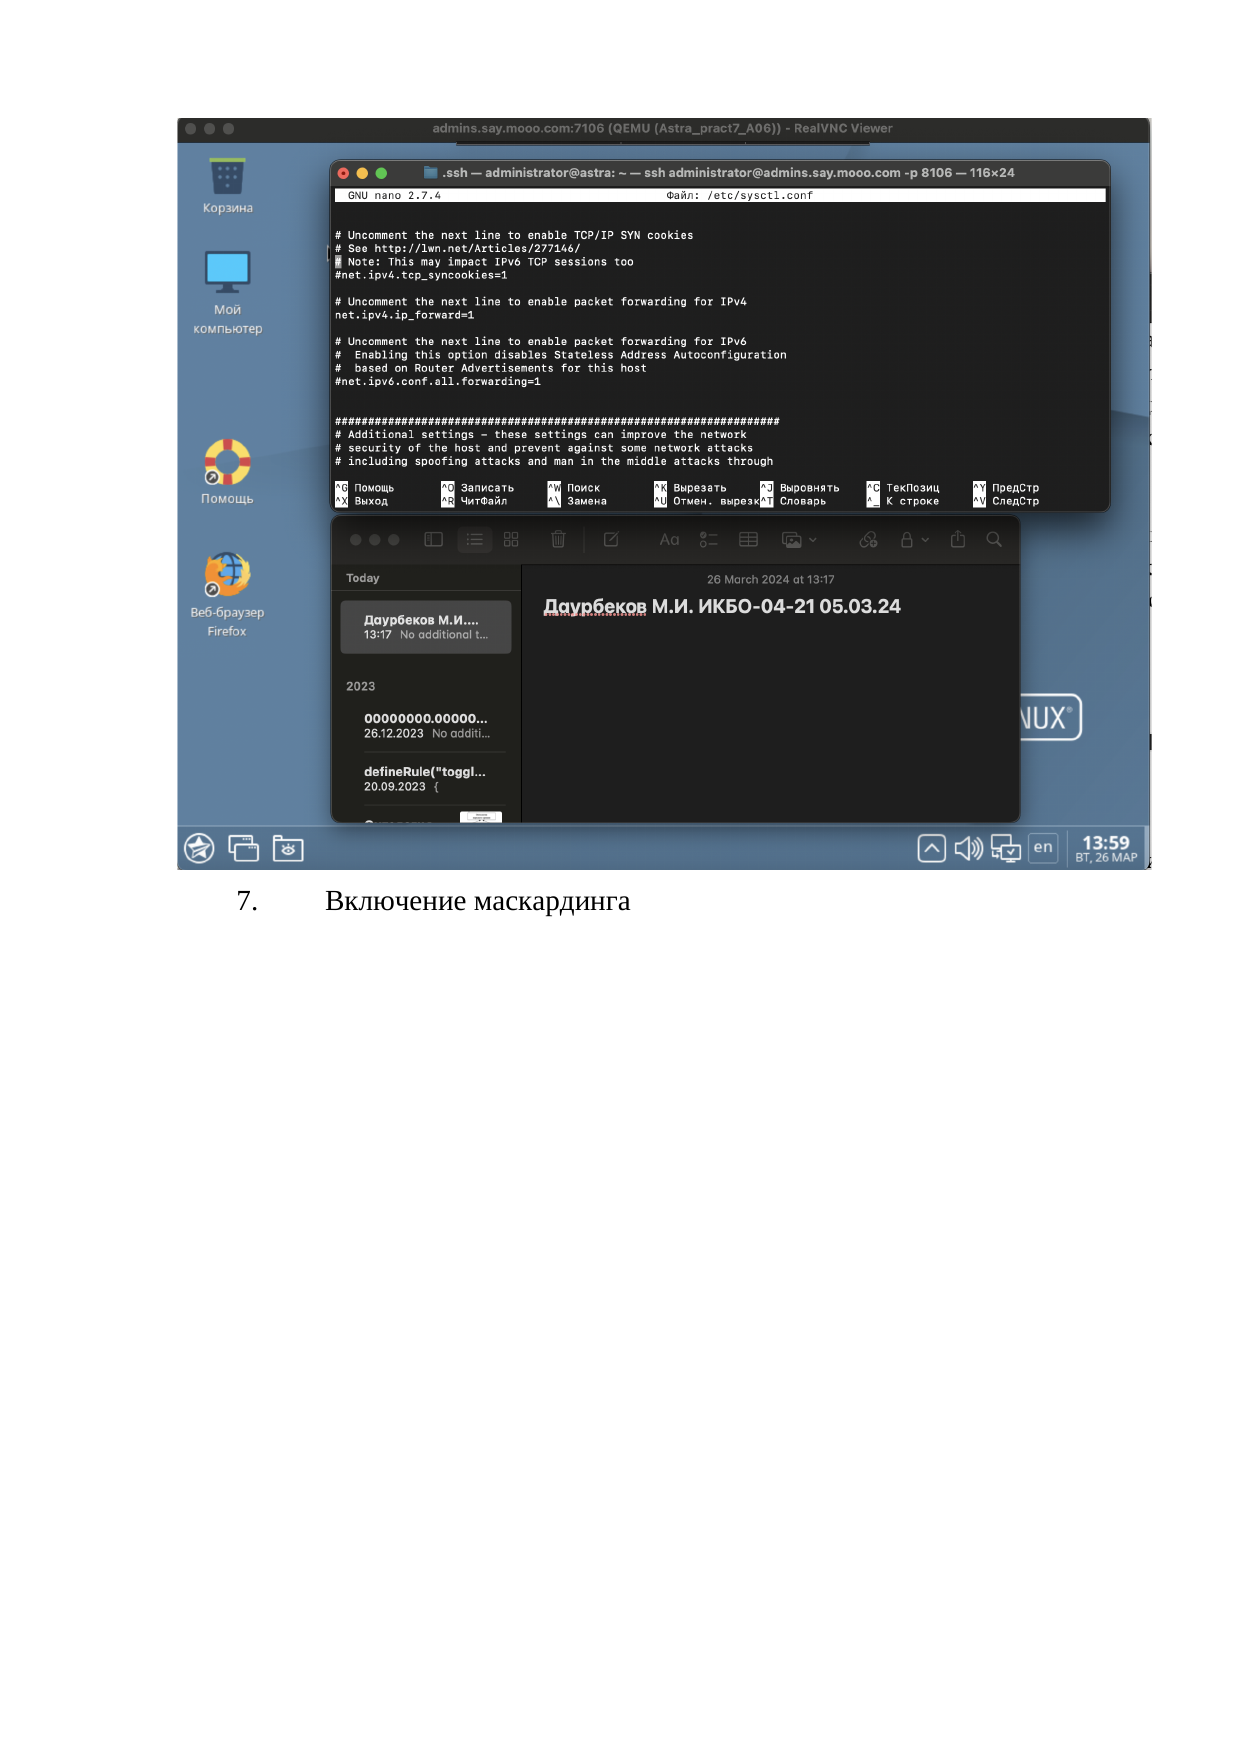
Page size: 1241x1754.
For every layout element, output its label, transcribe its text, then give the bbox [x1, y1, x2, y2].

list Включение маскардинга [177, 883, 1152, 917]
picture [177, 118, 1152, 870]
